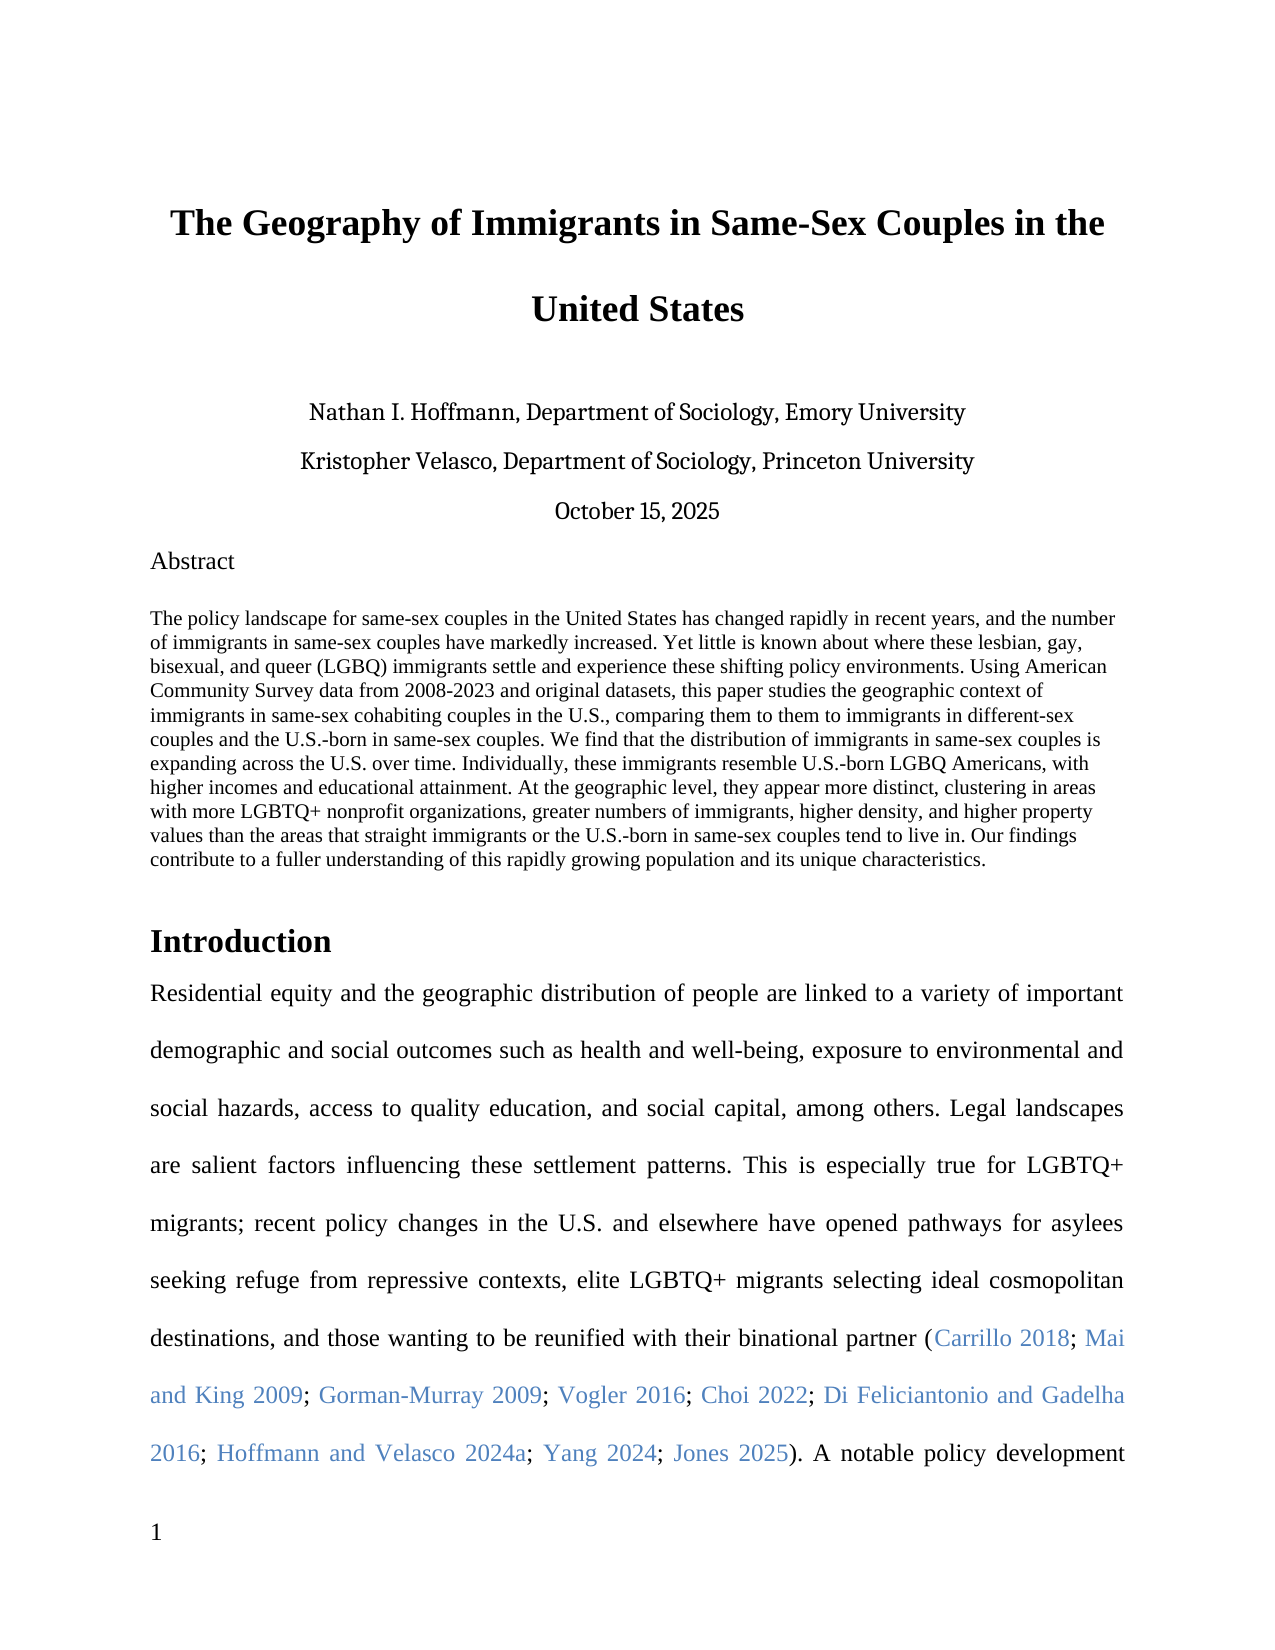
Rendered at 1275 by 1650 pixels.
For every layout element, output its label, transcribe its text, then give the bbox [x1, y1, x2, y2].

title The Geography of Immigrants in Same-Sex Couples in the United States [150, 200, 1125, 329]
subtitle Introduction [150, 921, 1125, 959]
text Nathan I. Hoffmann, Department of Sociology, Emory University [150, 397, 1125, 426]
text Kristopher Velasco, Department of Sociology, Princeton University [150, 447, 1125, 476]
text The policy landscape for same-sex couples in the United States has changed rapidly in recent years, and the number of immigrants in same-sex couples have markedly increased. Yet little is known about where these lesbian, gay, bisexual, and queer (LGBQ) immigrants settle and experience these shifting policy environments. Using American Community Survey data from 2008-2023 and original datasets, this paper studies the geographic context of immigrants in same-sex cohabiting couples in the U.S., comparing them to them to immigrants in different-sex couples and the U.S.-born in same-sex couples. We find that the distribution of immigrants in same-sex couples is expanding across the U.S. over time. Individually, these immigrants resemble U.S.-born LGBQ Americans, with higher incomes and educational attainment. At the geographic level, they appear more distinct, clustering in areas with more LGBTQ+ nonprofit organizations, greater numbers of immigrants, higher density, and higher property values than the areas that straight immigrants or the U.S.-born in same-sex couples tend to live in. Our findings contribute to a fuller understanding of this rapidly growing population and its unique characteristics. [150, 606, 1125, 871]
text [150, 978, 1125, 1467]
text October 15, 2025 [150, 497, 1125, 525]
